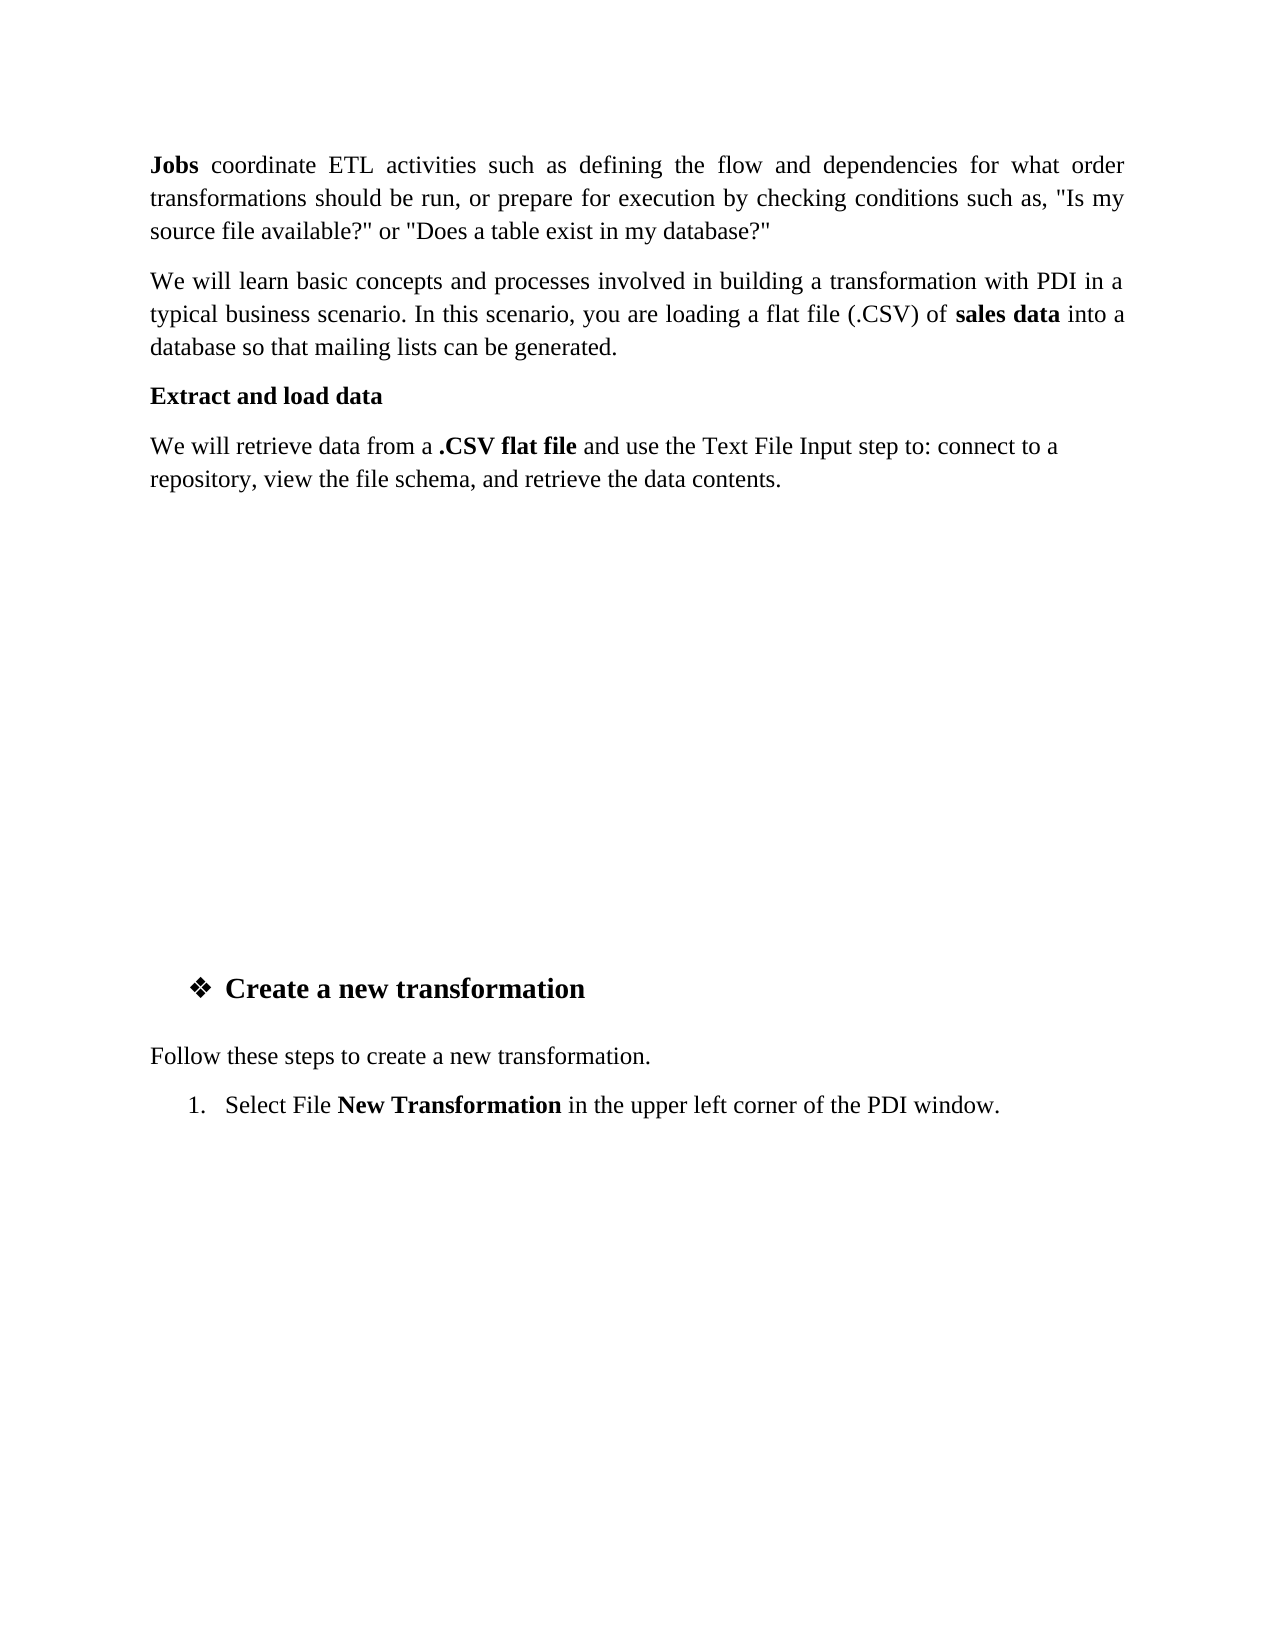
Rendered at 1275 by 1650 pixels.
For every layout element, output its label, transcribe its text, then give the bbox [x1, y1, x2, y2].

text Follow these steps to create a new transformation. [150, 1041, 1125, 1070]
list Create a new transformation [187, 956, 1125, 1015]
text Jobs coordinate ETL activities such as defining the flow and dependencies for what order transformations should be run, or prepare for execution by checking conditions such as, "Is my source file available?" or "Does a table exist in my database?" [150, 150, 1125, 245]
text We will retrieve data from a .CSV flat file and use the Text File Input step to: connect to a repository, view the file schema, and retrieve the data contents. [150, 431, 1125, 493]
text Extract and load data [150, 381, 1125, 410]
text We will learn basic concepts and processes involved in building a transformation with PDI in a typical business scenario. In this scenario, you are loading a flat file (.CSV) of sales data into a database so that mailing lists can be generated. [150, 266, 1125, 361]
list Select File New Transformation in the upper left corner of the PDI window. [187, 1091, 1125, 1119]
